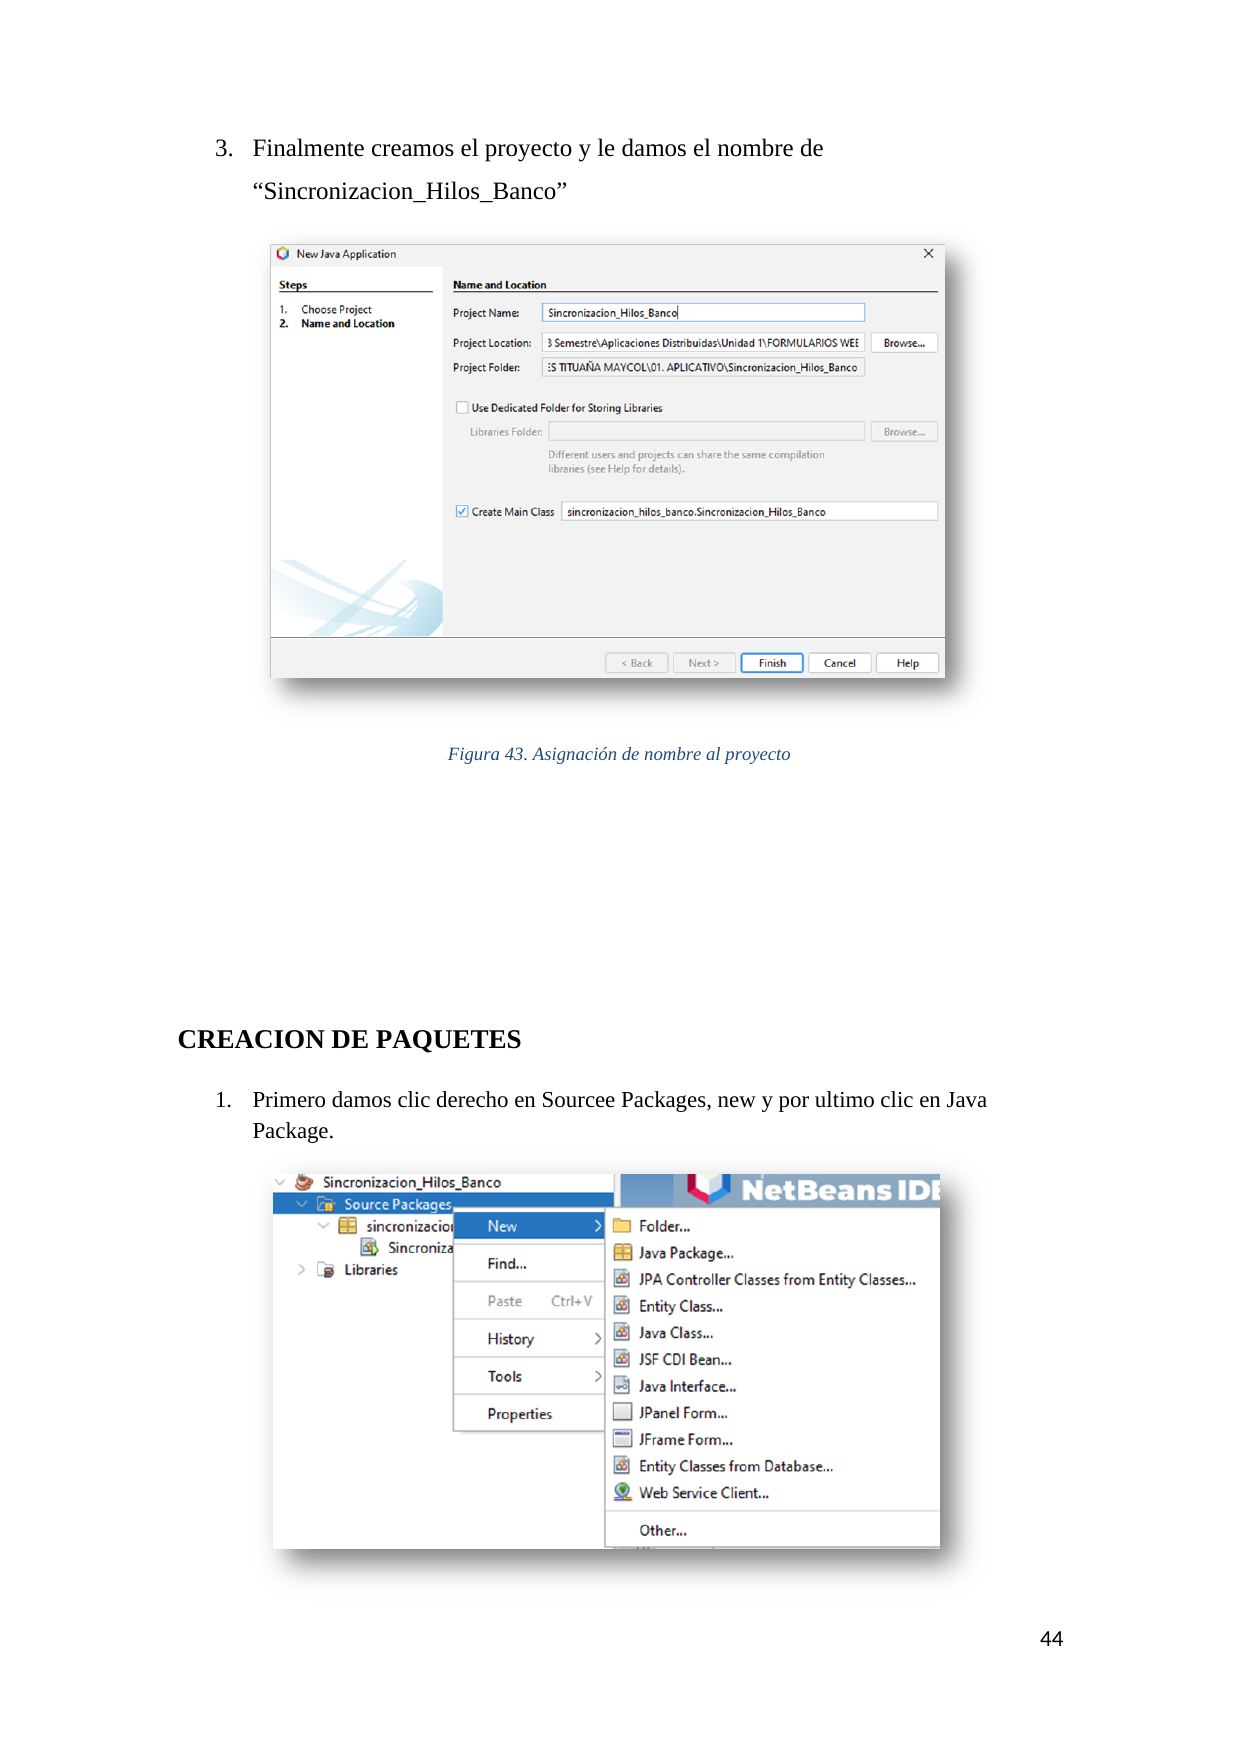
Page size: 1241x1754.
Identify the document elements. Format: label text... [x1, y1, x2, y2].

text CREACION DE PAQUETES [177, 1023, 1063, 1054]
picture [245, 1146, 995, 1605]
list Primero damos clic derecho en Sourcee Packages, new y por ultimo clic en Java Package. [215, 1086, 1063, 1143]
picture [245, 219, 995, 729]
text Figura 43. Asignación de nombre al proyecto [177, 743, 1063, 764]
list Finalmente creamos el proyecto y le damos el nombre de “Sincronizacion_Hilos_Banco” [215, 133, 1063, 205]
